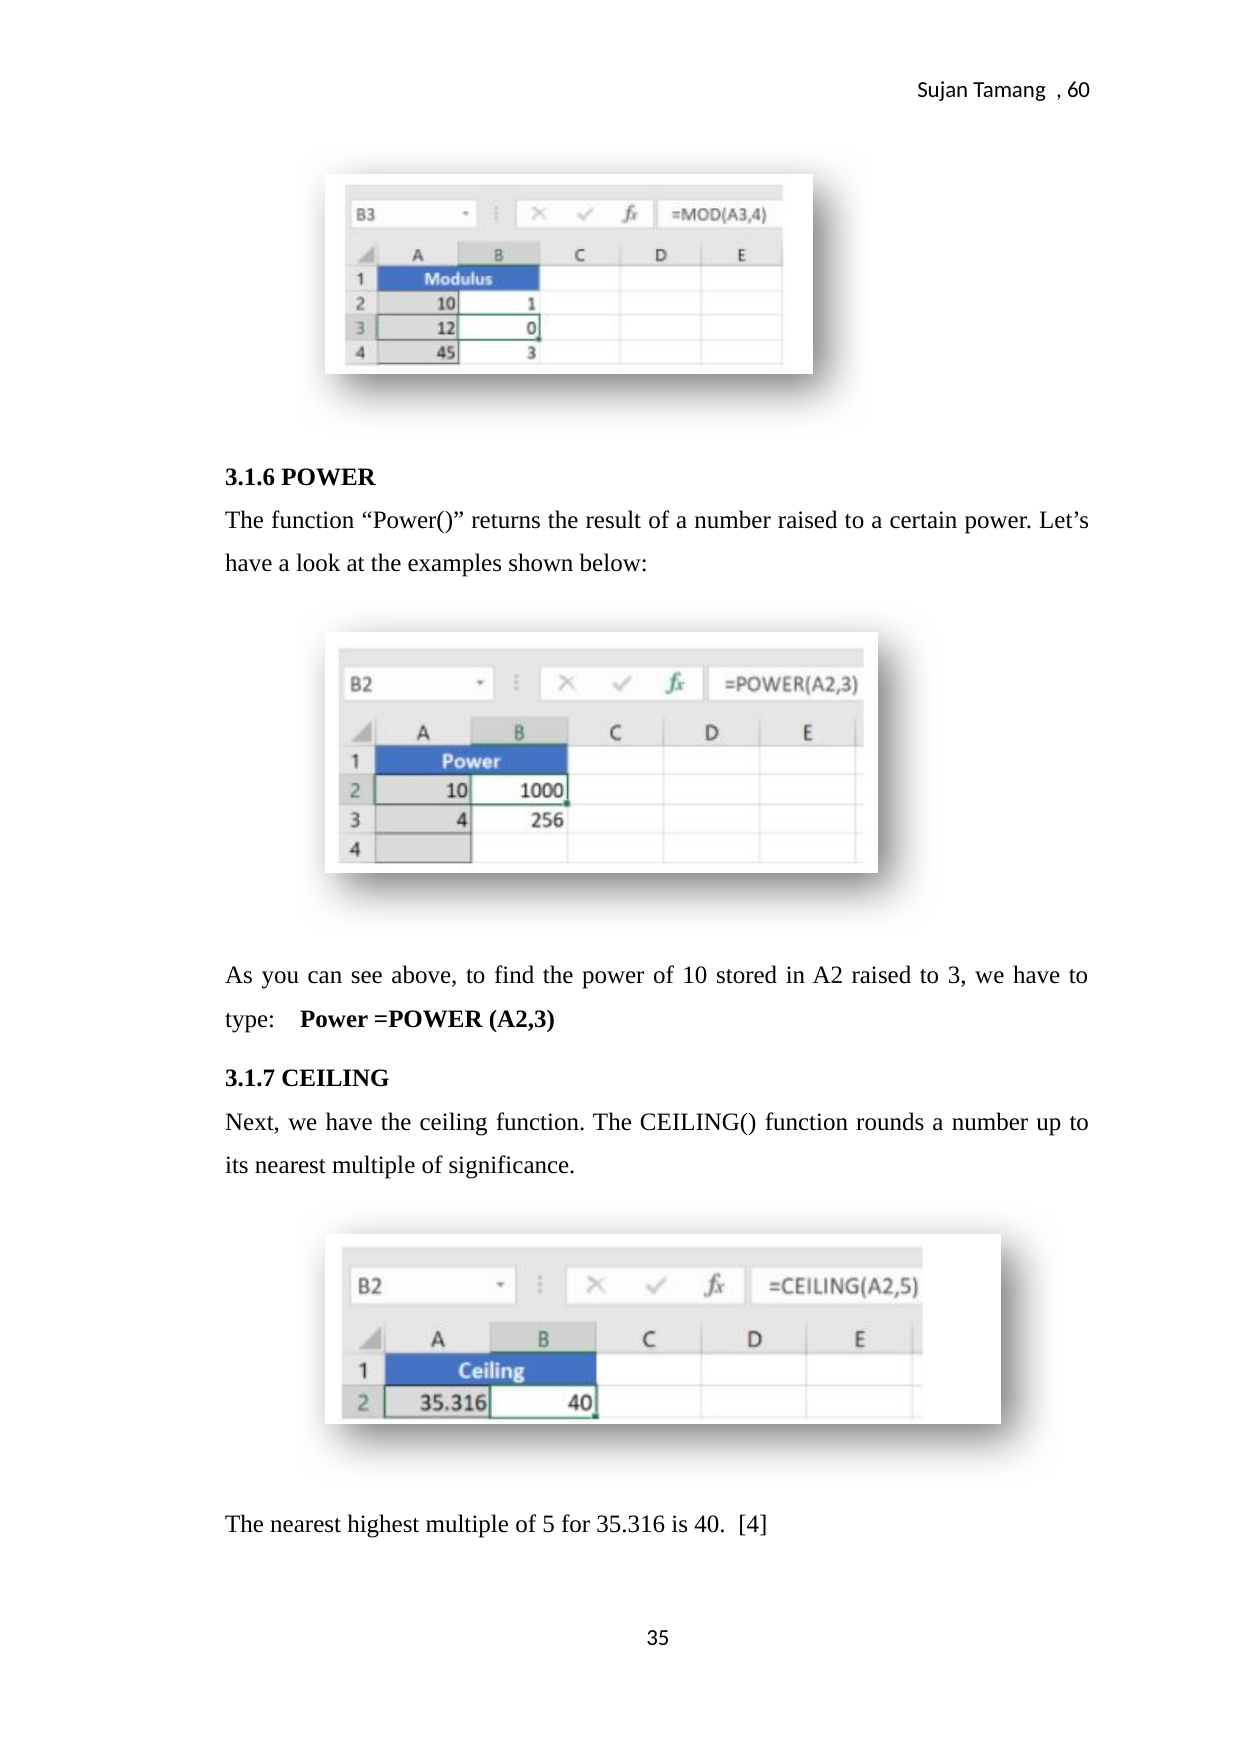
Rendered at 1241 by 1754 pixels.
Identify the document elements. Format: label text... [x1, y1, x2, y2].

subtitle 3.1.6 POWER [225, 462, 1090, 491]
text As you can see above, to find the power of 10 stored in A2 raised to 3, we have to type: Power =POWER (A2,3) [225, 961, 1090, 1032]
picture [325, 1234, 1001, 1424]
picture [325, 632, 878, 873]
picture [325, 174, 813, 374]
text The nearest highest multiple of 5 for 35.316 is 40. [225, 1509, 1090, 1538]
text The function “Power()” returns the result of a number raised to a certain power. Let’s have a look at the examples shown below: [225, 505, 1090, 577]
subtitle 3.1.7 CEILING [225, 1063, 1090, 1092]
text Next, we have the ceiling function. The CEILING() function rounds a number up to its nearest multiple of significance. [225, 1107, 1090, 1178]
